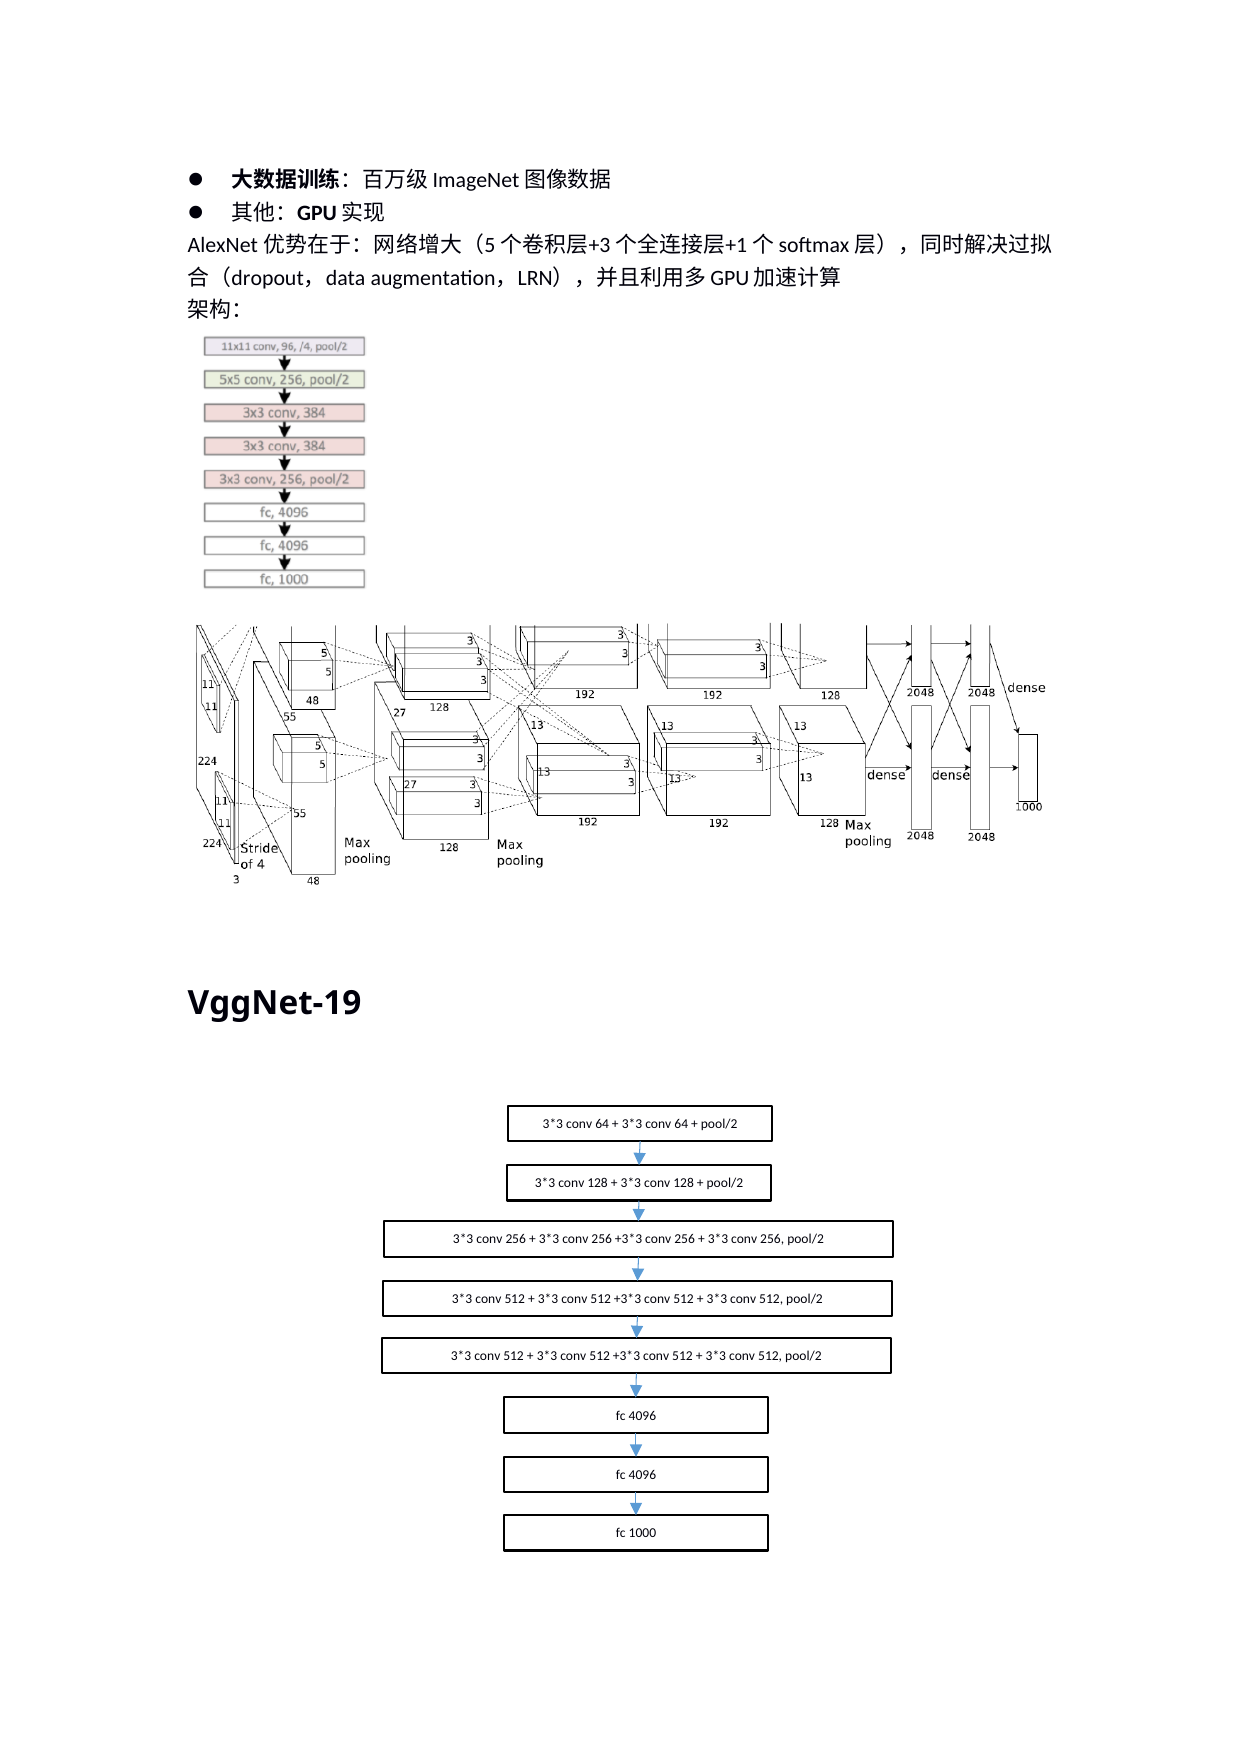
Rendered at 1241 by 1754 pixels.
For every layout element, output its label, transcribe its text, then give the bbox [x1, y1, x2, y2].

text 架构： [187, 292, 1053, 324]
text AlexNet 优势在于：网络增大（5个卷积层+3个全连接层+1个softmax层），同时解决过拟合（dropout，data augmentation，LRN），并且利用多GPU加速计算 [187, 227, 1053, 292]
list 大数据训练：百万级ImageNet图像数据 [187, 162, 1053, 194]
subtitle VggNet-19 [187, 969, 1053, 1034]
picture [187, 324, 374, 596]
list 其他：GPU实现 [187, 194, 1053, 227]
picture [187, 617, 1053, 892]
